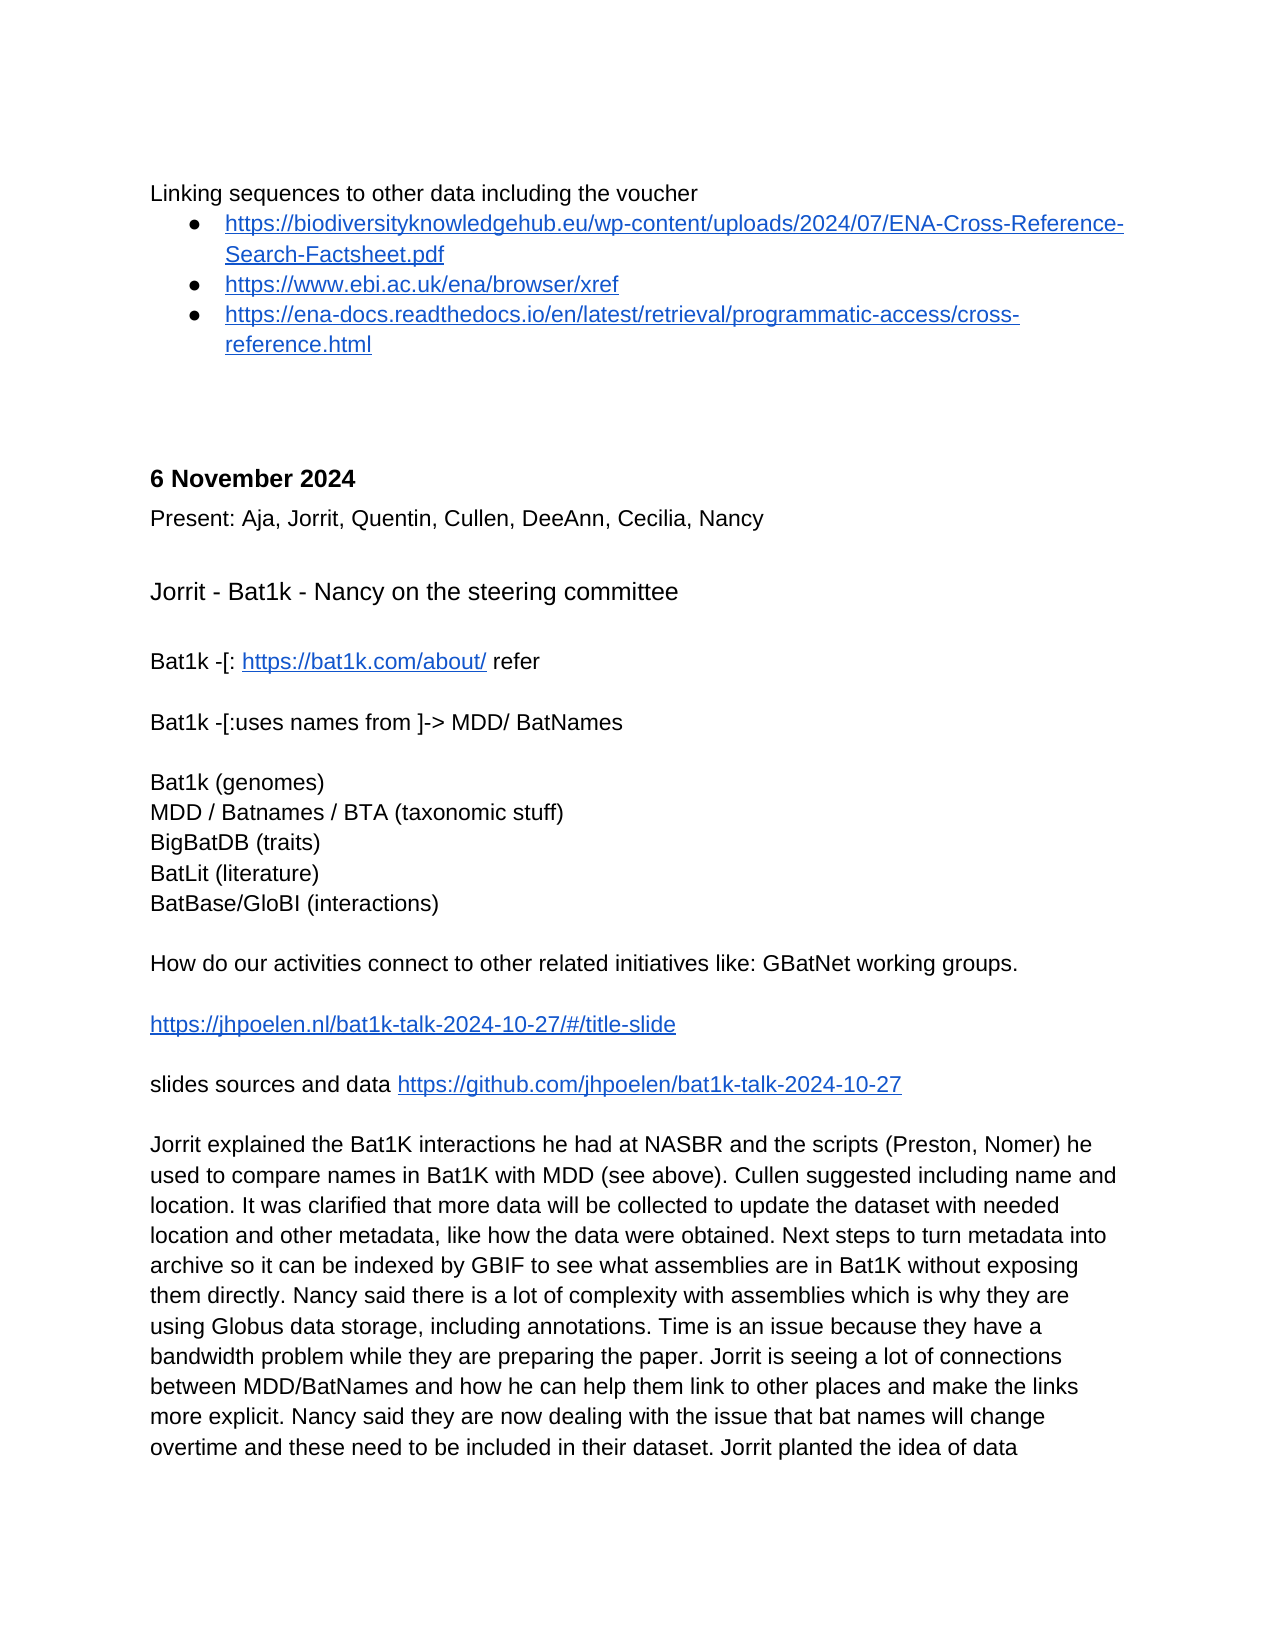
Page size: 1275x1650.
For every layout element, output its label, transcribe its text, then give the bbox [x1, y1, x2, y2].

text How do our activities connect to other related initiatives like: GBatNet working groups. [150, 950, 1125, 977]
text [150, 1131, 1125, 1460]
text slides sources and data https://github.com/jhpoelen/bat1k-talk-2024-10-27 [150, 1071, 1125, 1097]
text https://jhpoelen.nl/bat1k-talk-2024-10-27/#/title-slide [150, 1011, 1125, 1037]
list https://ena-docs.readthedocs.io/en/latest/retrieval/programmatic-access/cross-reference.html [187, 301, 1125, 358]
text BatLit (literature) [150, 859, 1125, 886]
text BigBatDB (traits) [150, 829, 1125, 856]
text Bat1k -[:uses names from ]-> MDD/ BatNames [150, 708, 1125, 735]
text Bat1k -[: https://bat1k.com/about/ refer [150, 648, 1125, 674]
text Linking sequences to other data including the voucher [150, 180, 1125, 207]
text Bat1k (genomes) [150, 769, 1125, 795]
list https://biodiversityknowledgehub.eu/wp-content/uploads/2024/07/ENA-Cross-Reference-Search-Factsheet.pdf [187, 210, 1125, 267]
text MDD / Batnames / BTA (taxonomic stuff) [150, 799, 1125, 826]
text BatBase/GloBI (interactions) [150, 890, 1125, 916]
subtitle 6 November 2024 [150, 463, 1125, 492]
text Present: Aja, Jorrit, Quentin, Cullen, DeeAnn, Cecilia, Nancy [150, 505, 1125, 531]
subtitle Jorrit - Bat1k - Nancy on the steering committee [150, 577, 1125, 605]
list https://www.ebi.ac.uk/ena/browser/xref [187, 271, 1125, 297]
